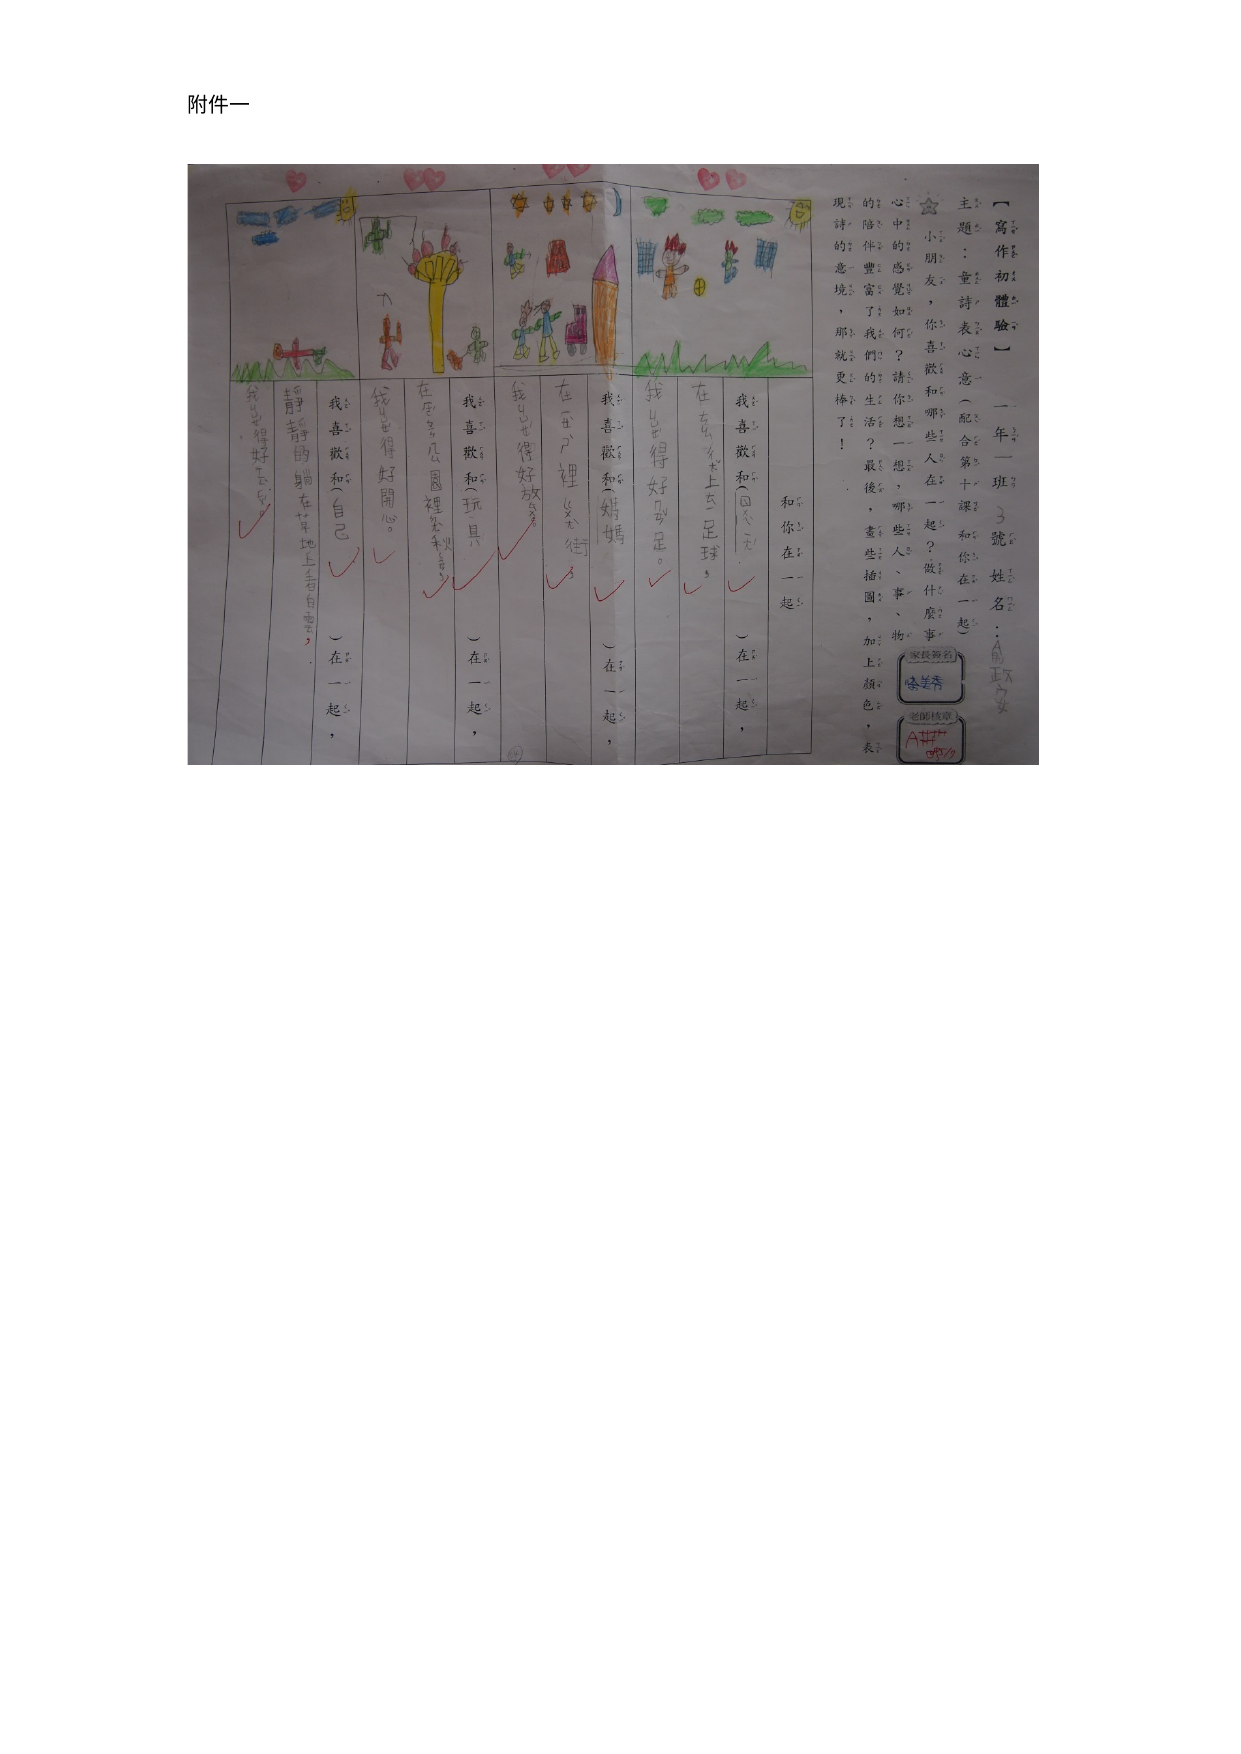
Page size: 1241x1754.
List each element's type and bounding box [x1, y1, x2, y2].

picture [187, 164, 1039, 765]
